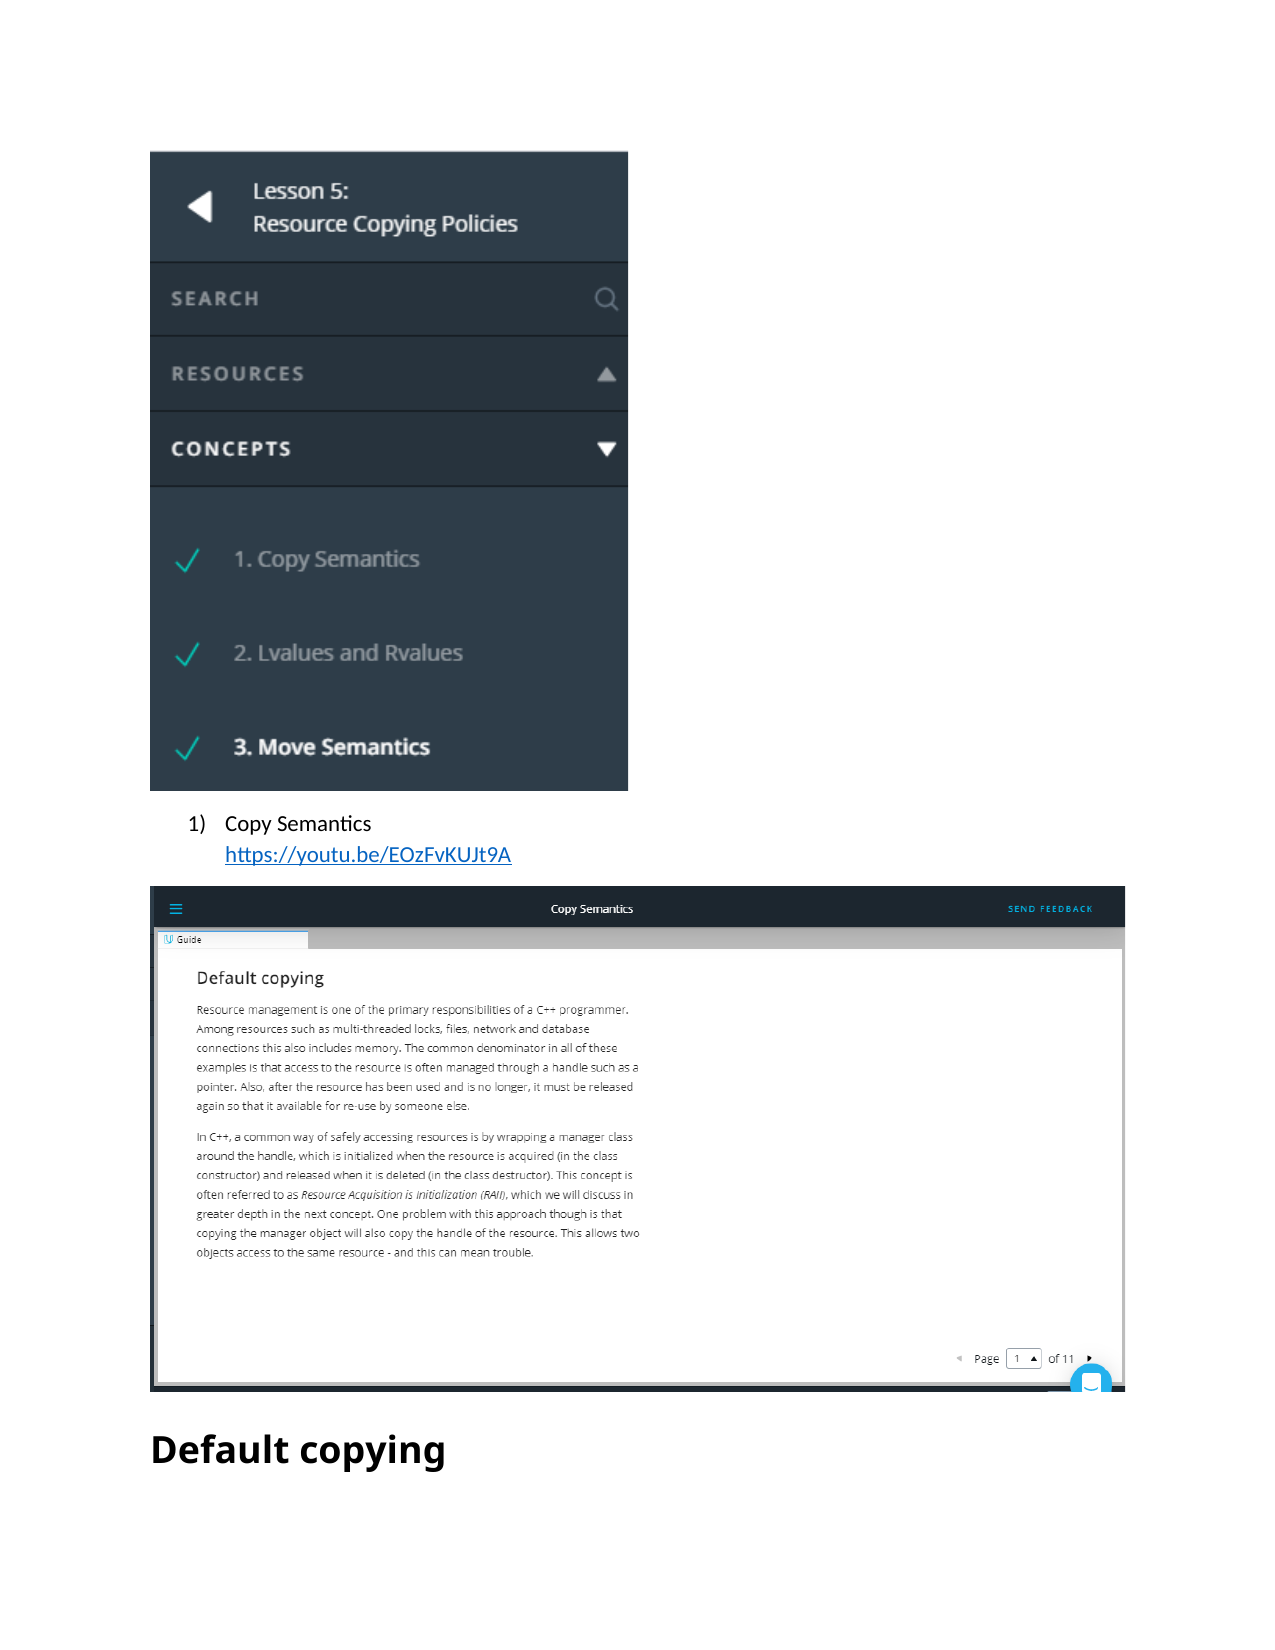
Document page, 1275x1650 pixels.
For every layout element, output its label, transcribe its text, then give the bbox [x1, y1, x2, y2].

list https://youtu.be/EOzFvKUJt9A [225, 840, 1125, 868]
subtitle Default copying [150, 1423, 1125, 1474]
picture [150, 150, 629, 791]
picture [150, 886, 1125, 1392]
list Copy Semantics [187, 809, 1125, 837]
